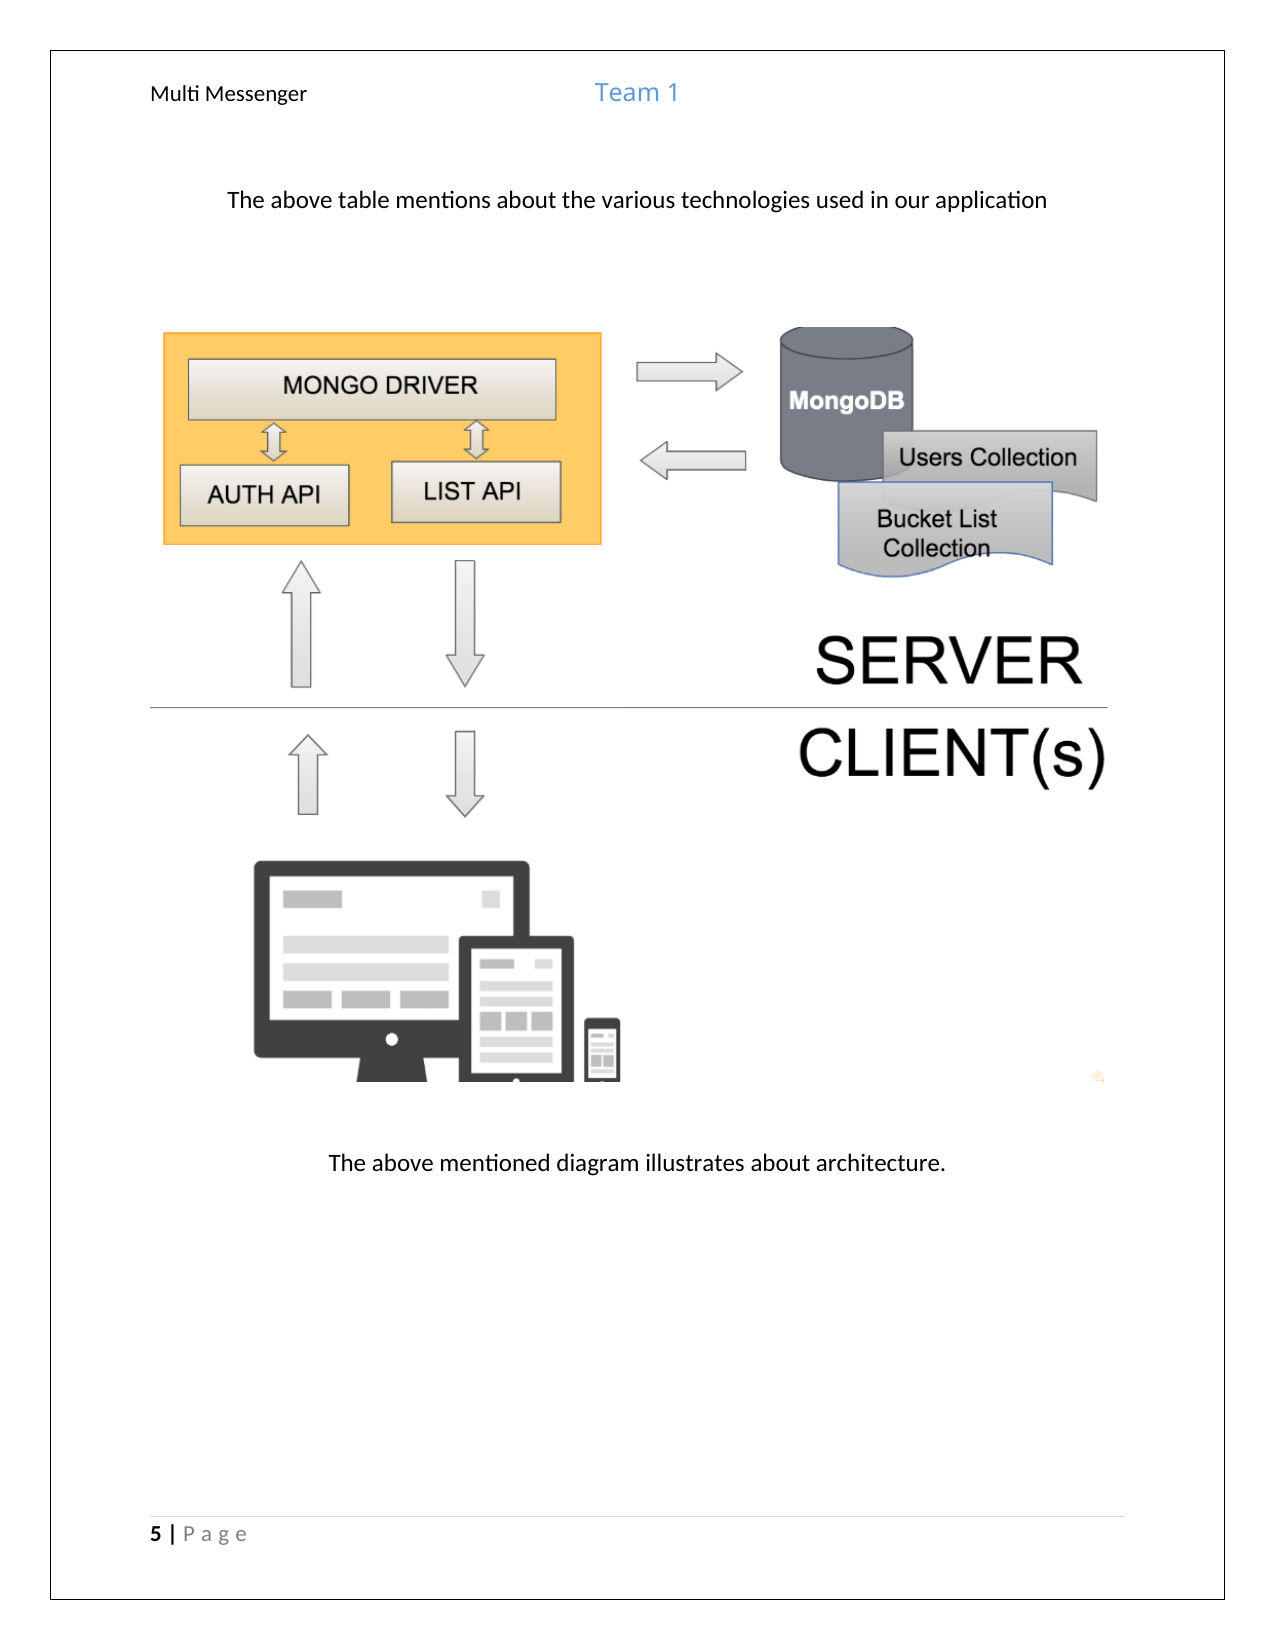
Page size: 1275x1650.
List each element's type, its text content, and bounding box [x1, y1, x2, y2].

text The above mentioned diagram illustrates about architecture. [150, 1147, 1125, 1178]
picture [150, 327, 1125, 1082]
text The above table mentions about the various technologies used in our application [150, 184, 1125, 214]
